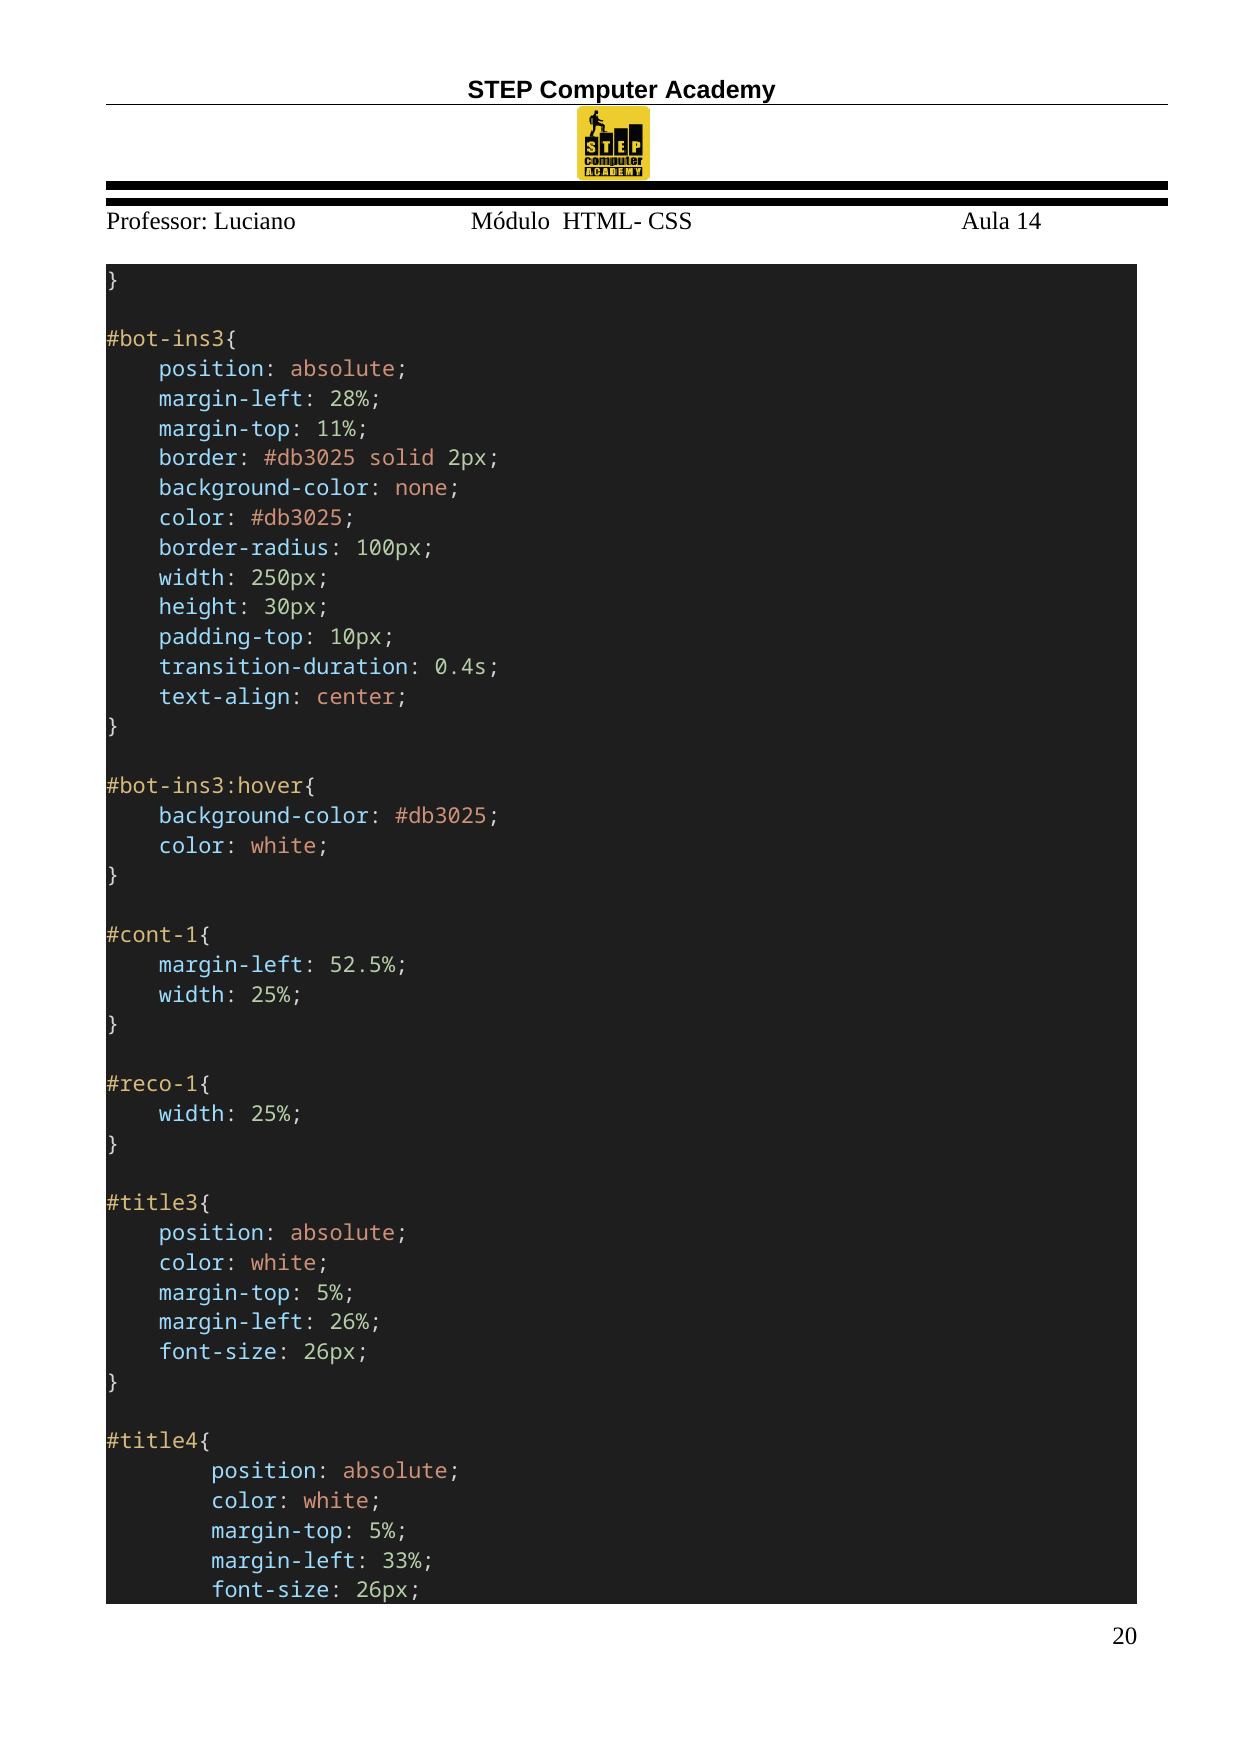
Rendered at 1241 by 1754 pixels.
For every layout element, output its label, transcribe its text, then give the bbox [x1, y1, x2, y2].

text margin-top: 11%; [106, 413, 1137, 442]
text #reco-1{ [106, 1068, 1137, 1098]
text font-size: 26px; [106, 1574, 1137, 1604]
text background-color: none; [106, 472, 1137, 502]
text border-radius: 100px; [106, 532, 1137, 562]
text #bot-ins3:hover{ [106, 770, 1137, 800]
text margin-top: 5%; [106, 1277, 1137, 1306]
text color: #db3025; [106, 502, 1137, 532]
text margin-left: 52.5%; [106, 949, 1137, 979]
text margin-left: 33%; [106, 1545, 1137, 1574]
text width: 25%; [106, 979, 1137, 1008]
text color: white; [106, 1485, 1137, 1515]
text margin-left: 26%; [106, 1306, 1137, 1336]
text position: absolute; [106, 1217, 1137, 1247]
text font-size: 26px; [106, 1336, 1137, 1366]
text } [106, 1008, 1137, 1038]
text margin-left: 28%; [106, 383, 1137, 413]
text #bot-ins3{ [106, 323, 1137, 353]
text position: absolute; [106, 1455, 1137, 1485]
text height: 30px; [106, 591, 1137, 621]
text color: white; [106, 830, 1137, 859]
text margin-top: 5%; [106, 1515, 1137, 1545]
text border: #db3025 solid 2px; [106, 442, 1137, 472]
text transition-duration: 0.4s; [106, 651, 1137, 681]
text padding-top: 10px; [106, 621, 1137, 651]
text } [106, 264, 1137, 293]
picture [574, 104, 654, 182]
text text-align: center; [106, 681, 1137, 711]
text #cont-1{ [106, 919, 1137, 949]
text width: 250px; [106, 562, 1137, 591]
text background-color: #db3025; [106, 800, 1137, 830]
text color: white; [106, 1247, 1137, 1277]
text position: absolute; [106, 353, 1137, 383]
text } [106, 711, 1137, 740]
text #title3{ [106, 1187, 1137, 1217]
text } [106, 859, 1137, 889]
text width: 25%; [106, 1098, 1137, 1128]
text #title4{ [106, 1426, 1137, 1455]
text } [106, 1128, 1137, 1157]
text } [106, 1366, 1137, 1396]
